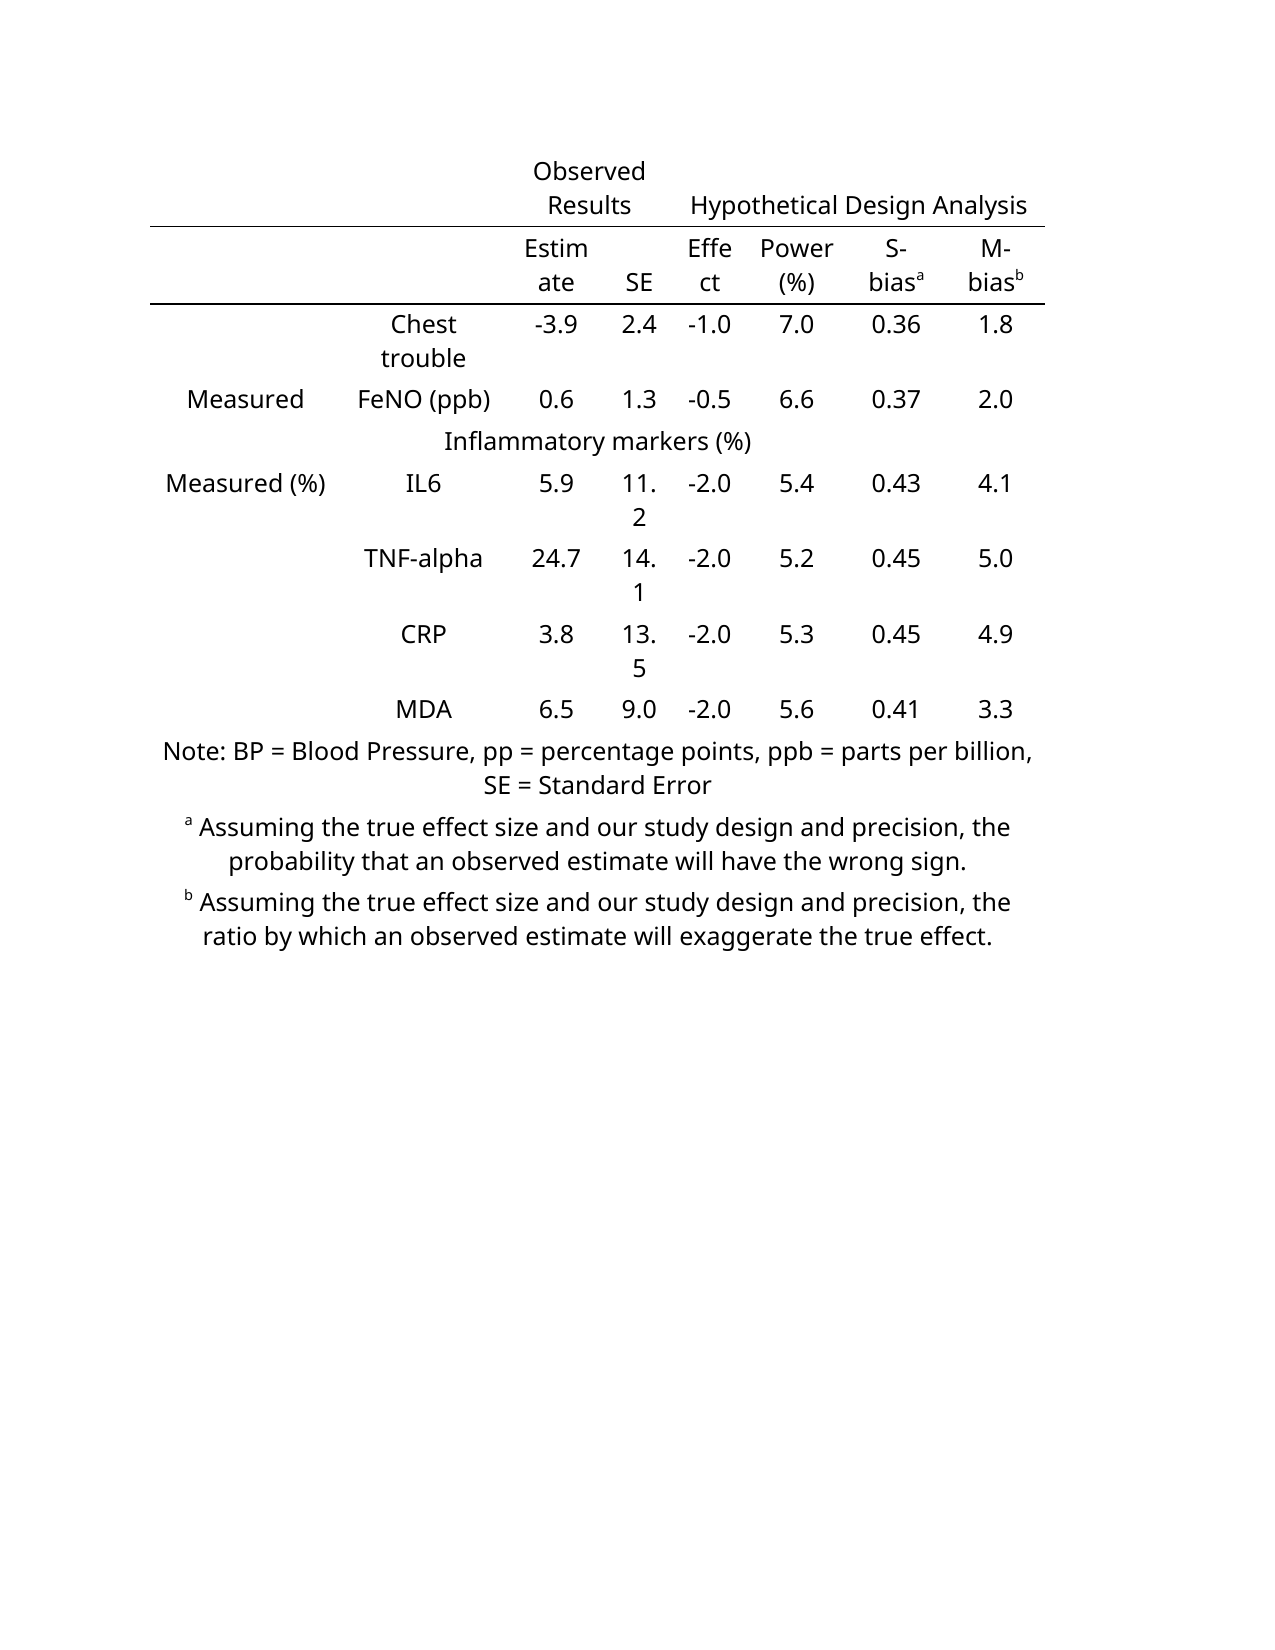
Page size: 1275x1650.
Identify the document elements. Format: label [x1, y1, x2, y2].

table_header [139, 150, 1114, 957]
